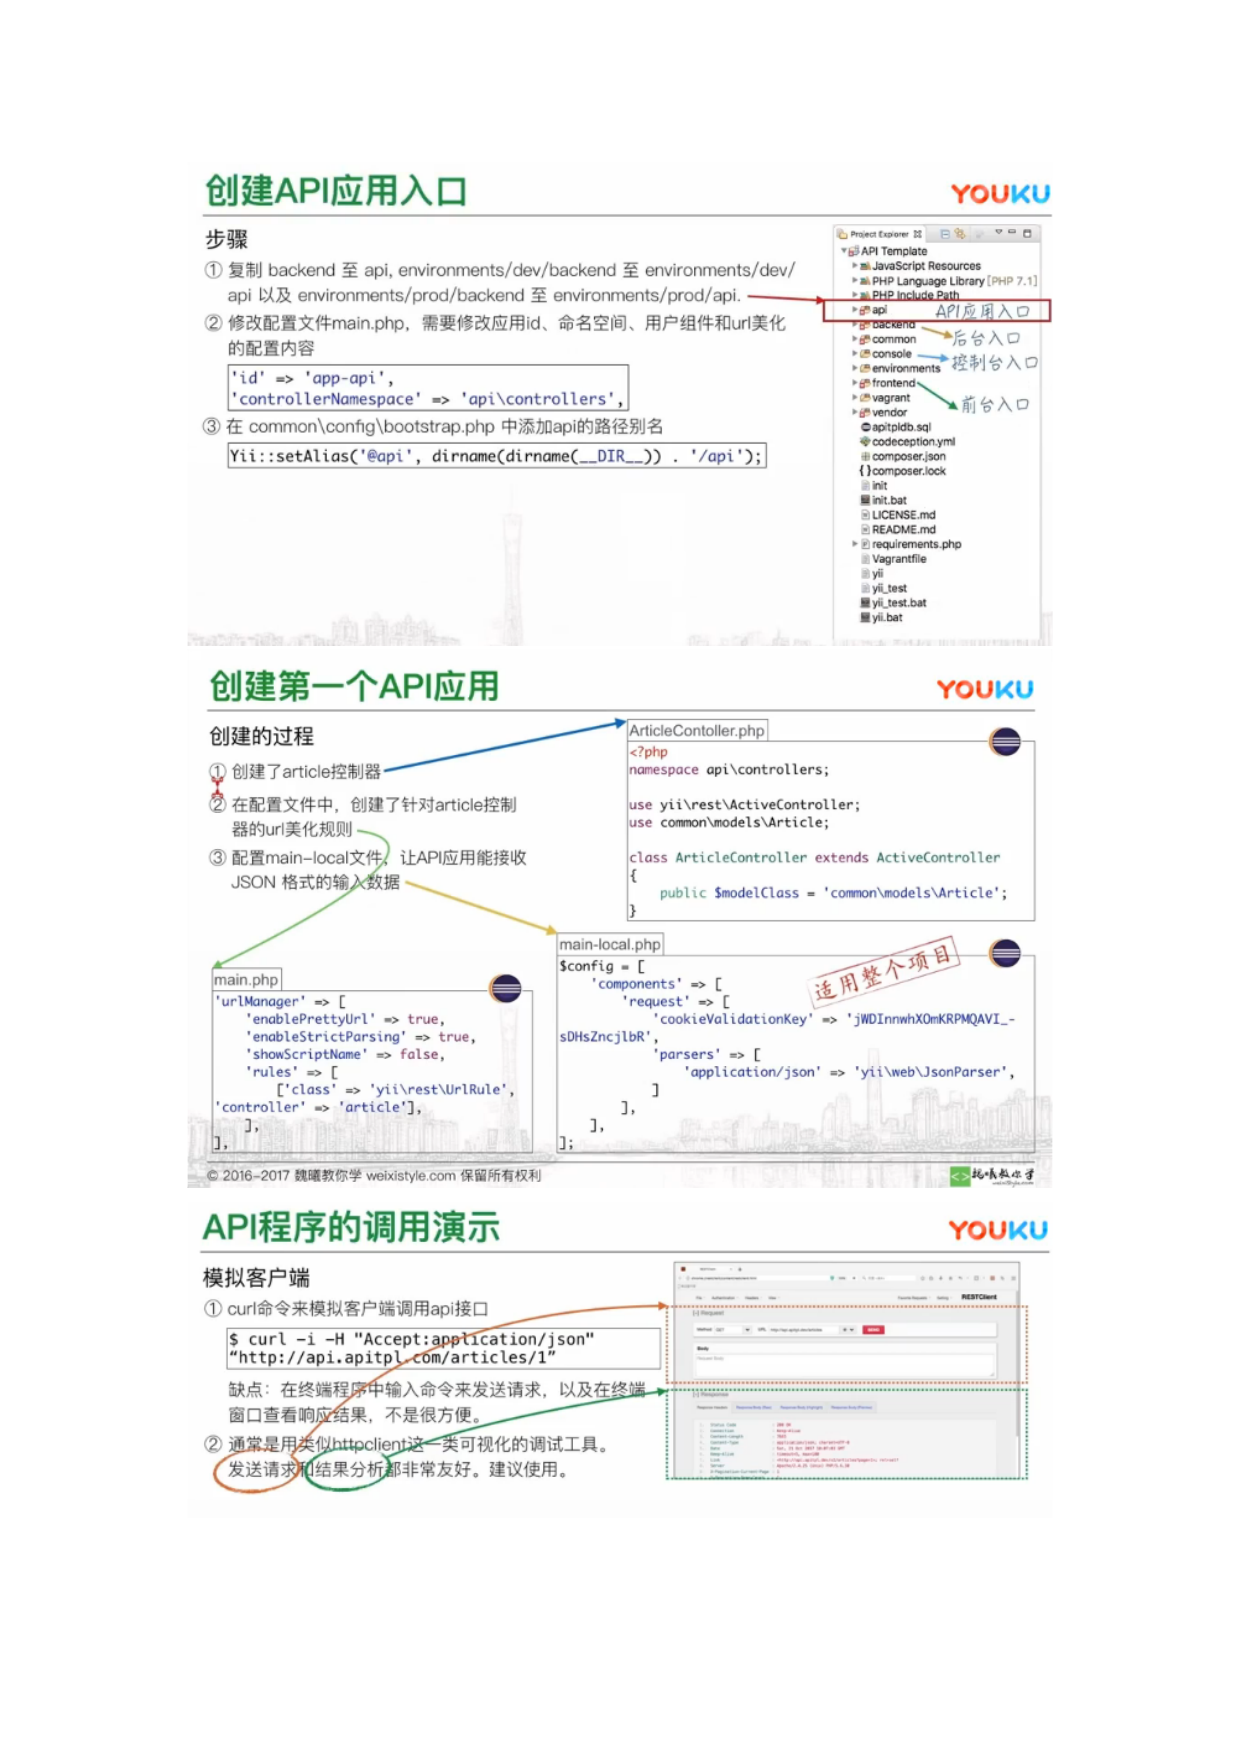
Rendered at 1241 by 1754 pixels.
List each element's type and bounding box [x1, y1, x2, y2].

picture [187, 649, 1053, 1188]
picture [187, 162, 1053, 646]
picture [187, 1202, 1053, 1518]
